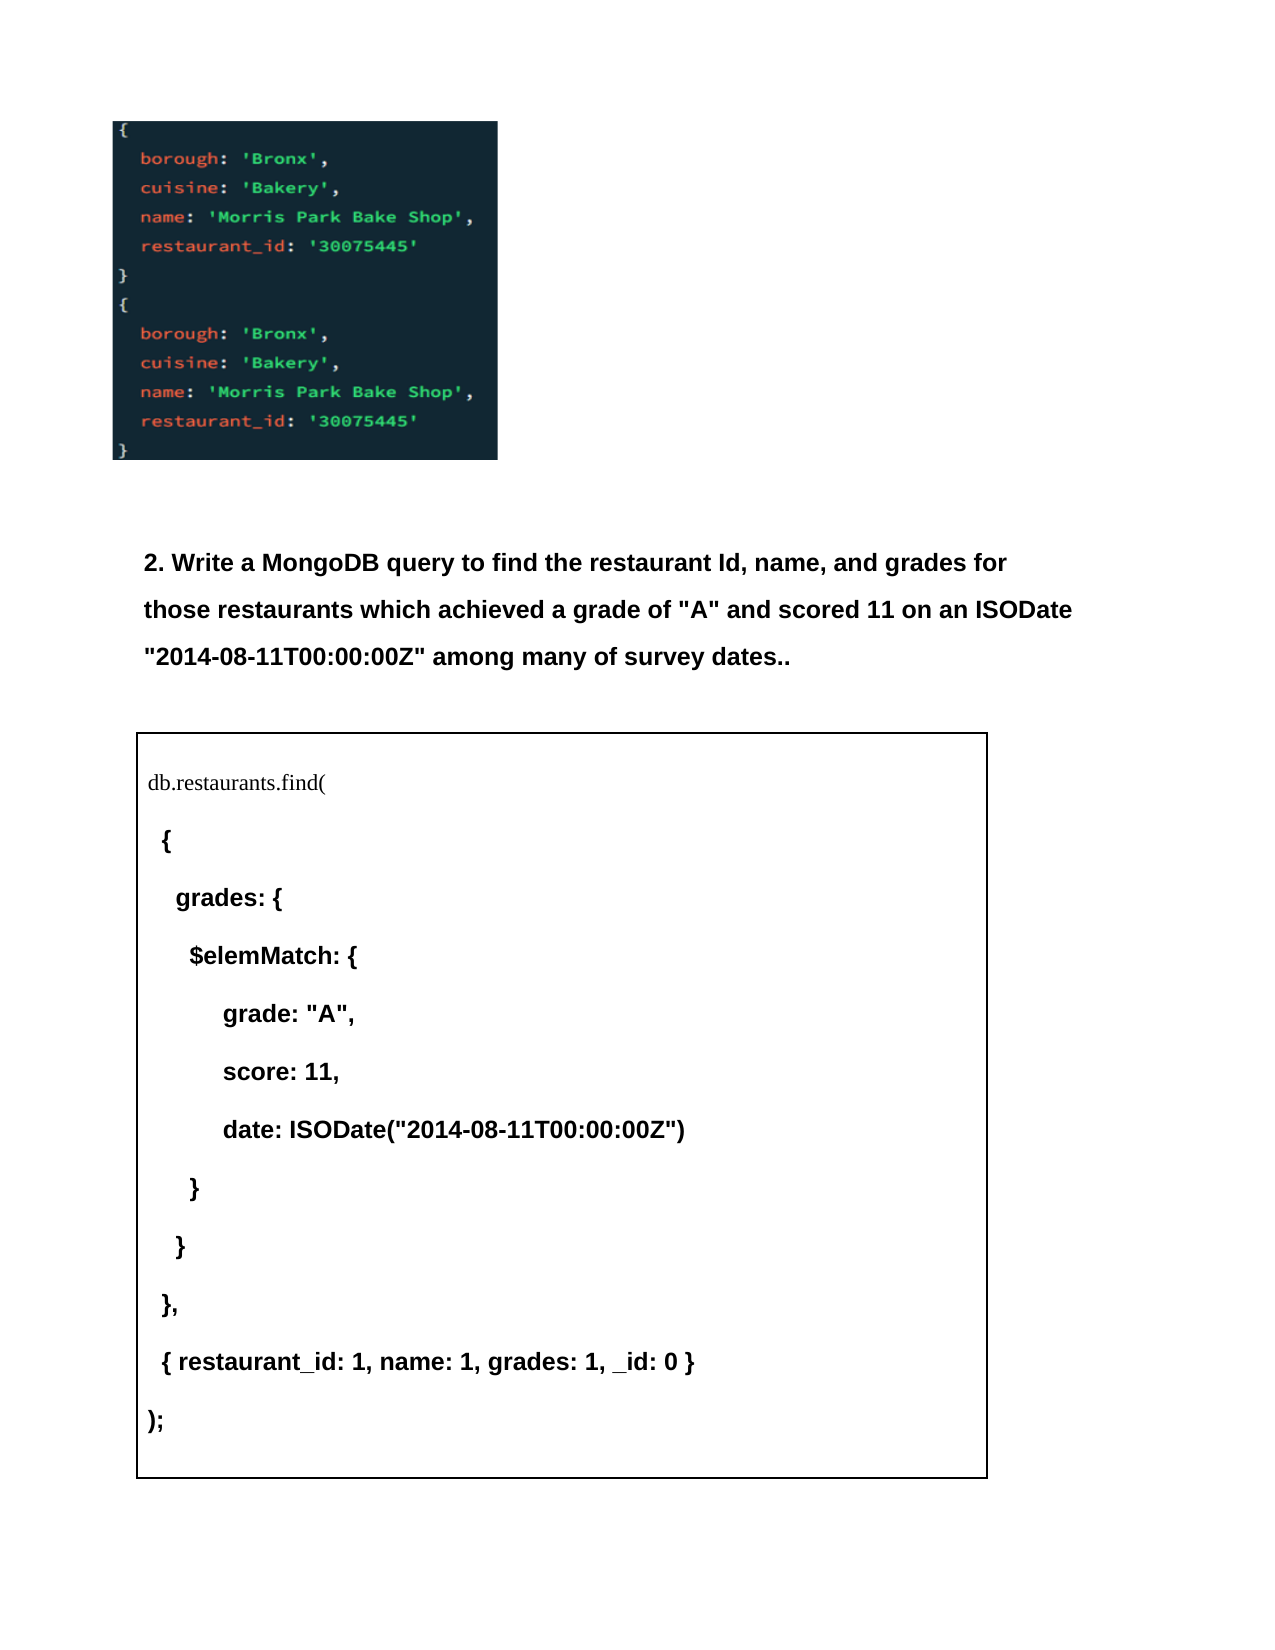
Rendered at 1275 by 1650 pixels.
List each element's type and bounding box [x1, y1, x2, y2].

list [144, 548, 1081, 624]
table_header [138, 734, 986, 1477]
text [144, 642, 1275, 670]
picture [112, 120, 498, 460]
